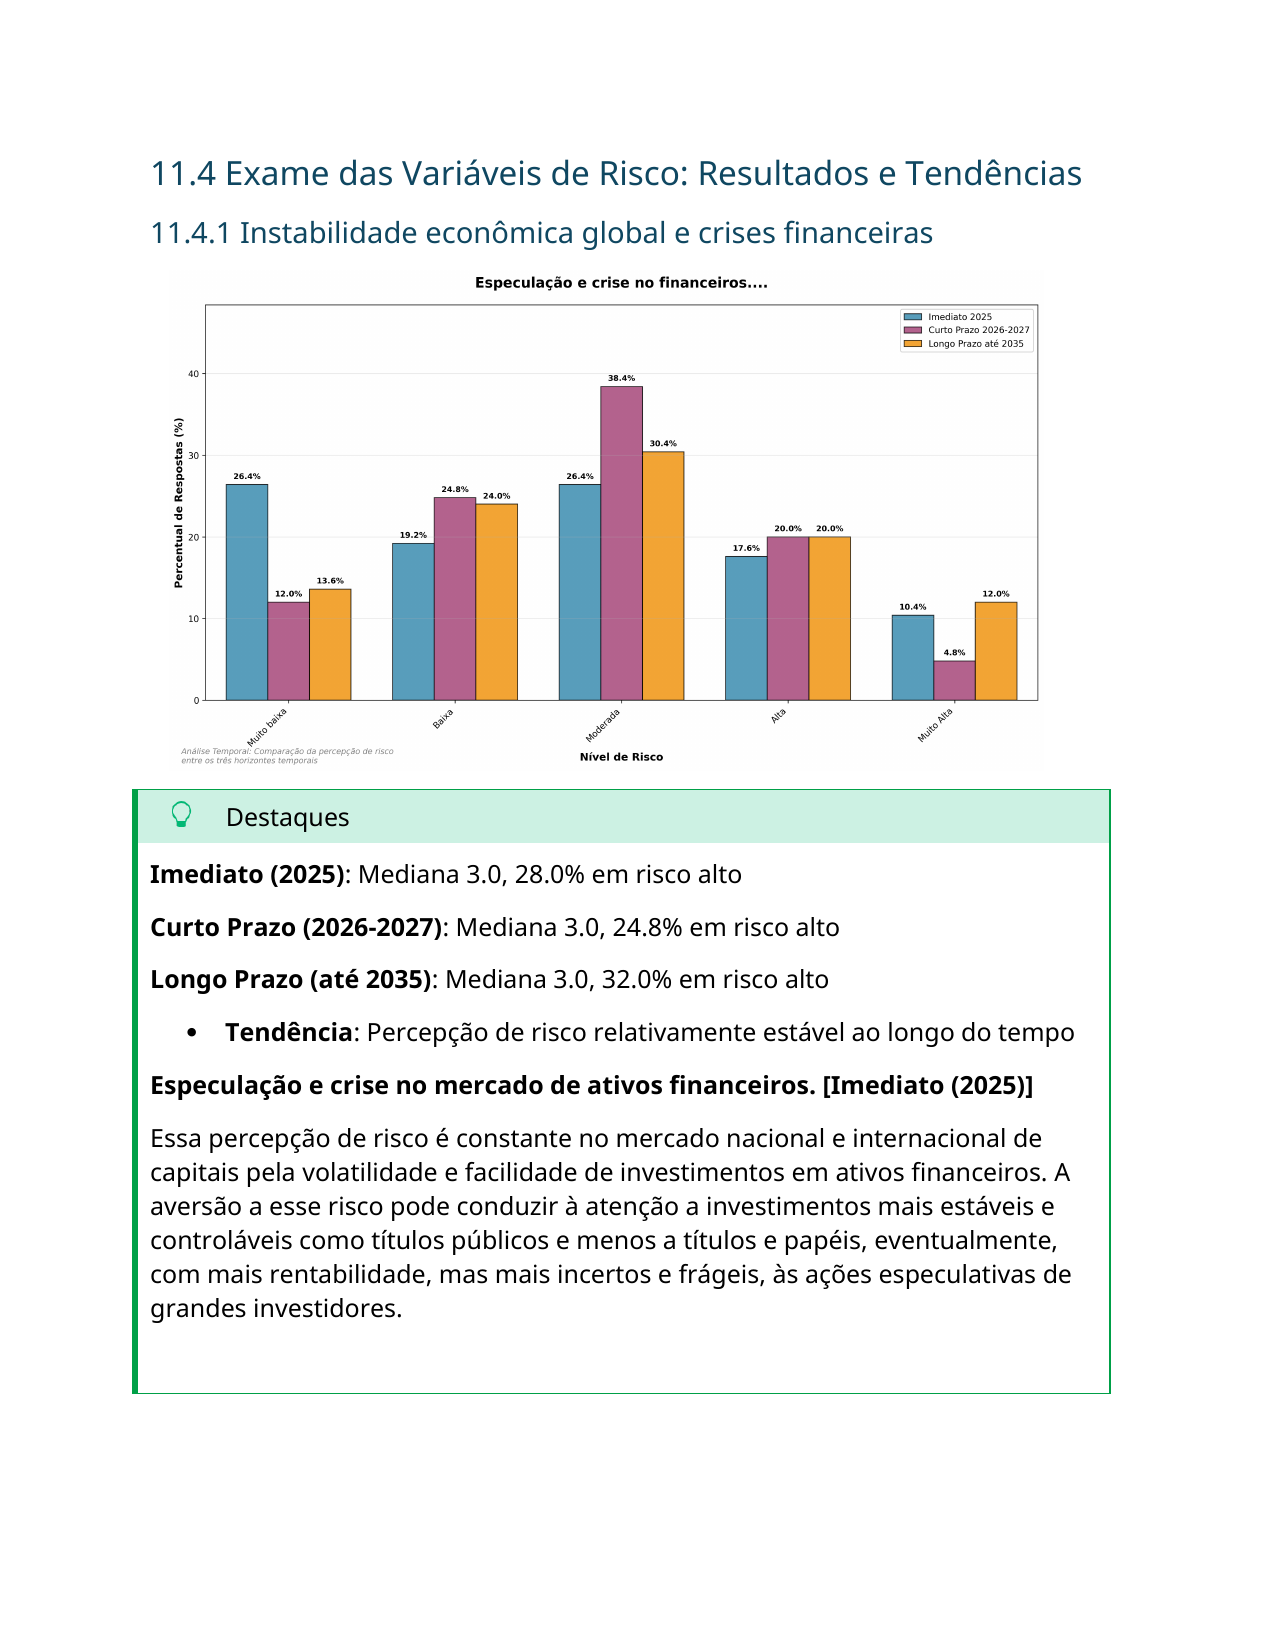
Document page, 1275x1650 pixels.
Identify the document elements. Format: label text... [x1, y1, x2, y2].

table_cell Imediato (2025): Mediana 3.0, 28.0% em risco alto Curto Prazo (2026-2027): Mediana 3.0, 24.8% em risco alto Longo Prazo (até 2035): Mediana 3.0, 32.0% em risco alto Tendência: Percepção de risco relativamente estável ao longo do tempo Especulação e crise no mercado de ativos financeiros. [Imediato (2025)] Essa percepção de risco é constante no mercado nacional e internacional de capitais pela volatilidade e facilidade de investimentos em ativos financeiros. A aversão a esse risco pode conduzir à atenção a investimentos mais estáveis e controláveis como títulos públicos e menos a títulos e papéis, eventualmente, com mais rentabilidade, mas mais incertos e frágeis, às ações especulativas de grandes investidores. [138, 844, 1109, 1393]
subtitle 11.4.1 Instabilidade econômica global e crises financeiras [150, 212, 1125, 252]
picture [168, 801, 194, 827]
subtitle 11.4 Exame das Variáveis de Risco: Resultados e Tendências [150, 150, 1125, 195]
table_header Destaques [138, 790, 1109, 843]
picture [168, 270, 1044, 771]
